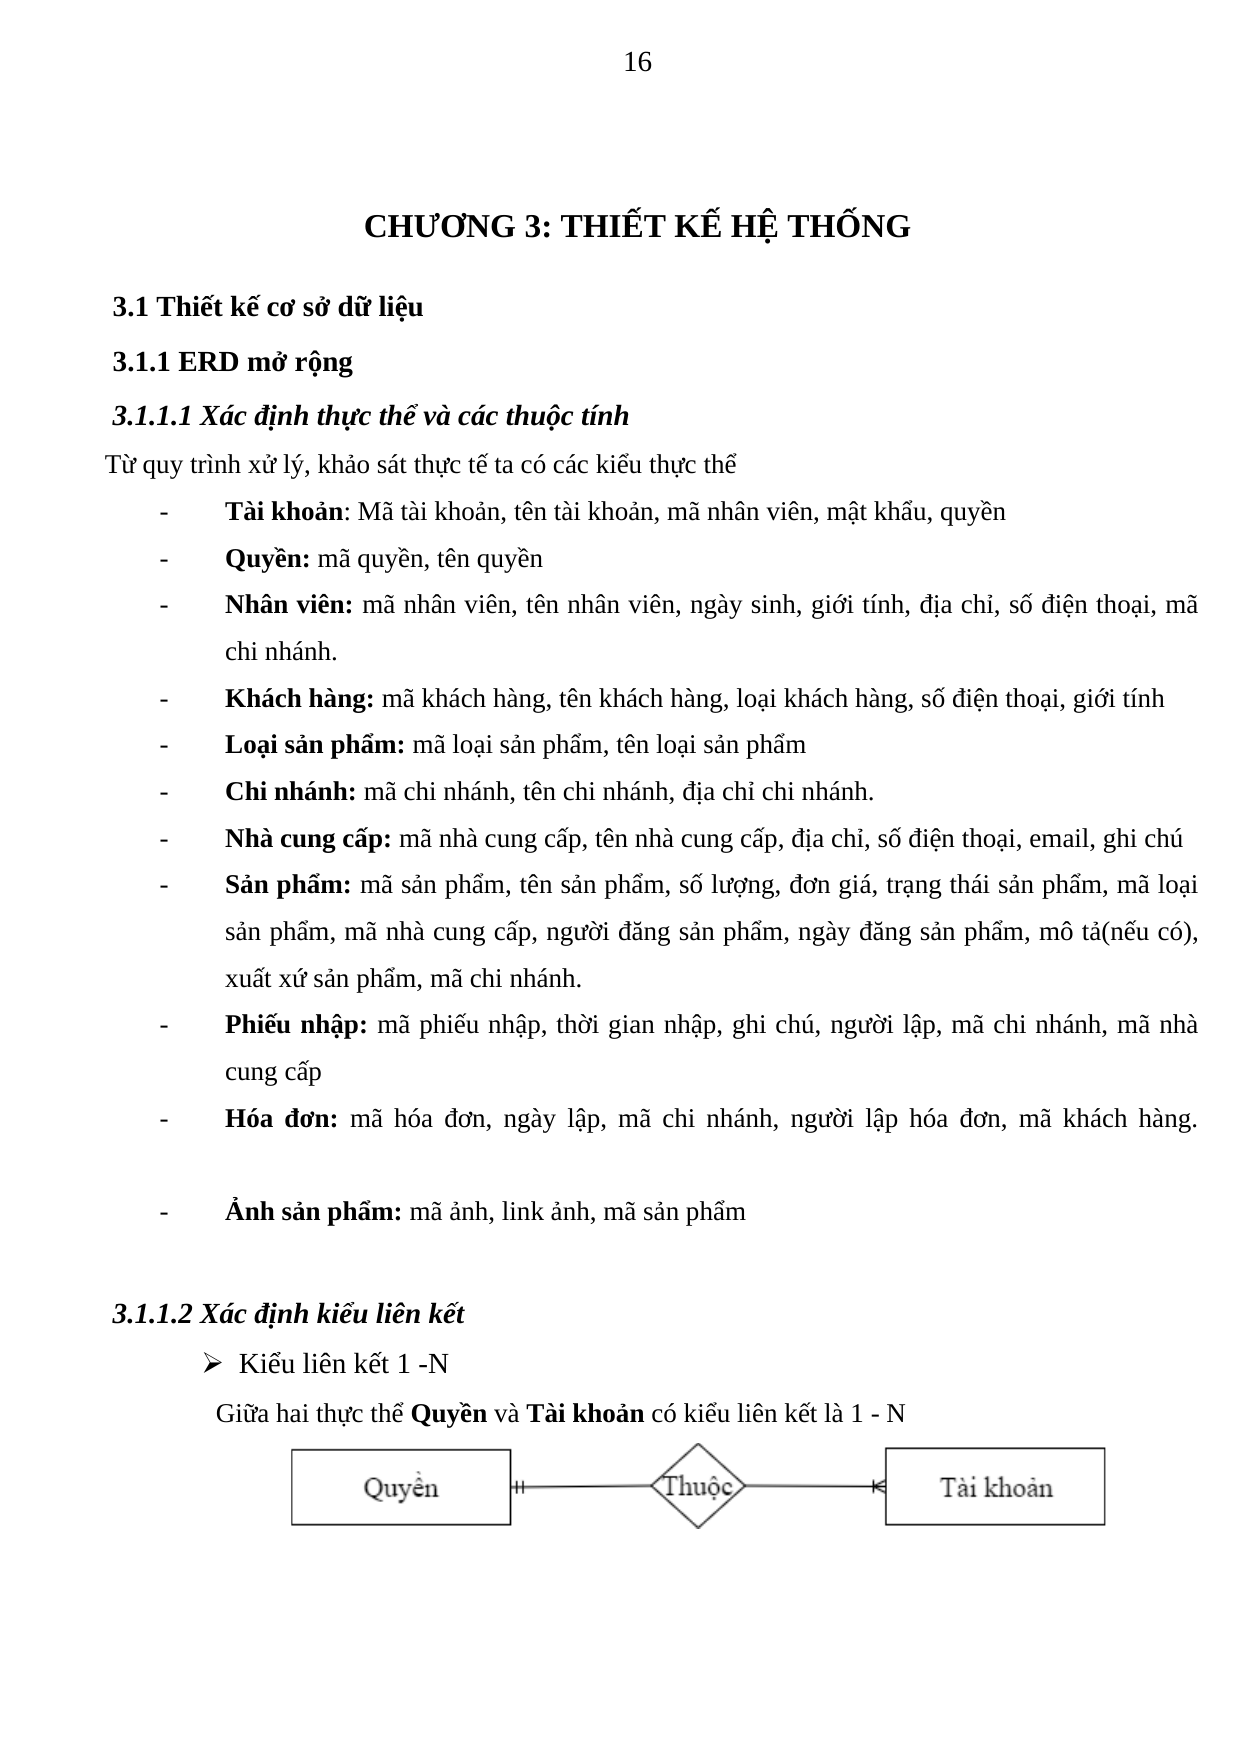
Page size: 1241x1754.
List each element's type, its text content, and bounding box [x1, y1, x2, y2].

list Nhân viên: mã nhân viên, tên nhân viên, ngày sinh, giới tính, địa chỉ, số điện thoại, mã chi nhánh. [159, 588, 1200, 666]
list Tài khoản: Mã tài khoản, tên tài khoản, mã nhân viên, mật khẩu, quyền [159, 495, 1200, 526]
list Nhà cung cấp: mã nhà cung cấp, tên nhà cung cấp, địa chỉ, số điện thoại, email, ghi chú [159, 822, 1200, 853]
text Giữa hai thực thể Quyền và Tài khoản có kiểu liên kết là 1 - N [216, 1397, 1200, 1428]
list Chi nhánh: mã chi nhánh, tên chi nhánh, địa chỉ chi nhánh. [159, 775, 1200, 806]
list Loại sản phẩm: mã loại sản phẩm, tên loại sản phẩm [159, 728, 1200, 760]
picture [291, 1443, 1106, 1529]
list Ảnh sản phẩm: mã ảnh, link ảnh, mã sản phẩm [159, 1195, 1200, 1226]
list Kiểu liên kết 1 -N [201, 1347, 1200, 1380]
subtitle 3.1.1.2 Xác định kiểu liên kết [112, 1296, 1200, 1330]
text Từ quy trình xử lý, khảo sát thực tế ta có các kiểu thực thể [104, 448, 1200, 480]
list Hóa đơn: mã hóa đơn, ngày lập, mã chi nhánh, người lập hóa đơn, mã khách hàng. [159, 1102, 1200, 1180]
subtitle 3.1 Thiết kế cơ sở dữ liệu [112, 289, 1200, 323]
subtitle 3.1.1.1 Xác định thực thể và các thuộc tính [112, 398, 1200, 432]
list Phiếu nhập: mã phiếu nhập, thời gian nhập, ghi chú, người lập, mã chi nhánh, mã nhà cung cấp [159, 1008, 1200, 1086]
list Khách hàng: mã khách hàng, tên khách hàng, loại khách hàng, số điện thoại, giới tính [159, 682, 1200, 713]
list Quyền: mã quyền, tên quyền [159, 542, 1200, 573]
subtitle CHƯƠNG 3: THIẾT KẾ HỆ THỐNG [75, 207, 1200, 245]
list Sản phẩm: mã sản phẩm, tên sản phẩm, số lượng, đơn giá, trạng thái sản phẩm, mã loại sản phẩm, mã nhà cung cấp, người đăng sản phẩm, ngày đăng sản phẩm, mô tả(nếu có), xuất xứ sản phẩm, mã chi nhánh. [159, 868, 1200, 993]
subtitle 3.1.1 ERD mở rộng [112, 344, 1200, 377]
